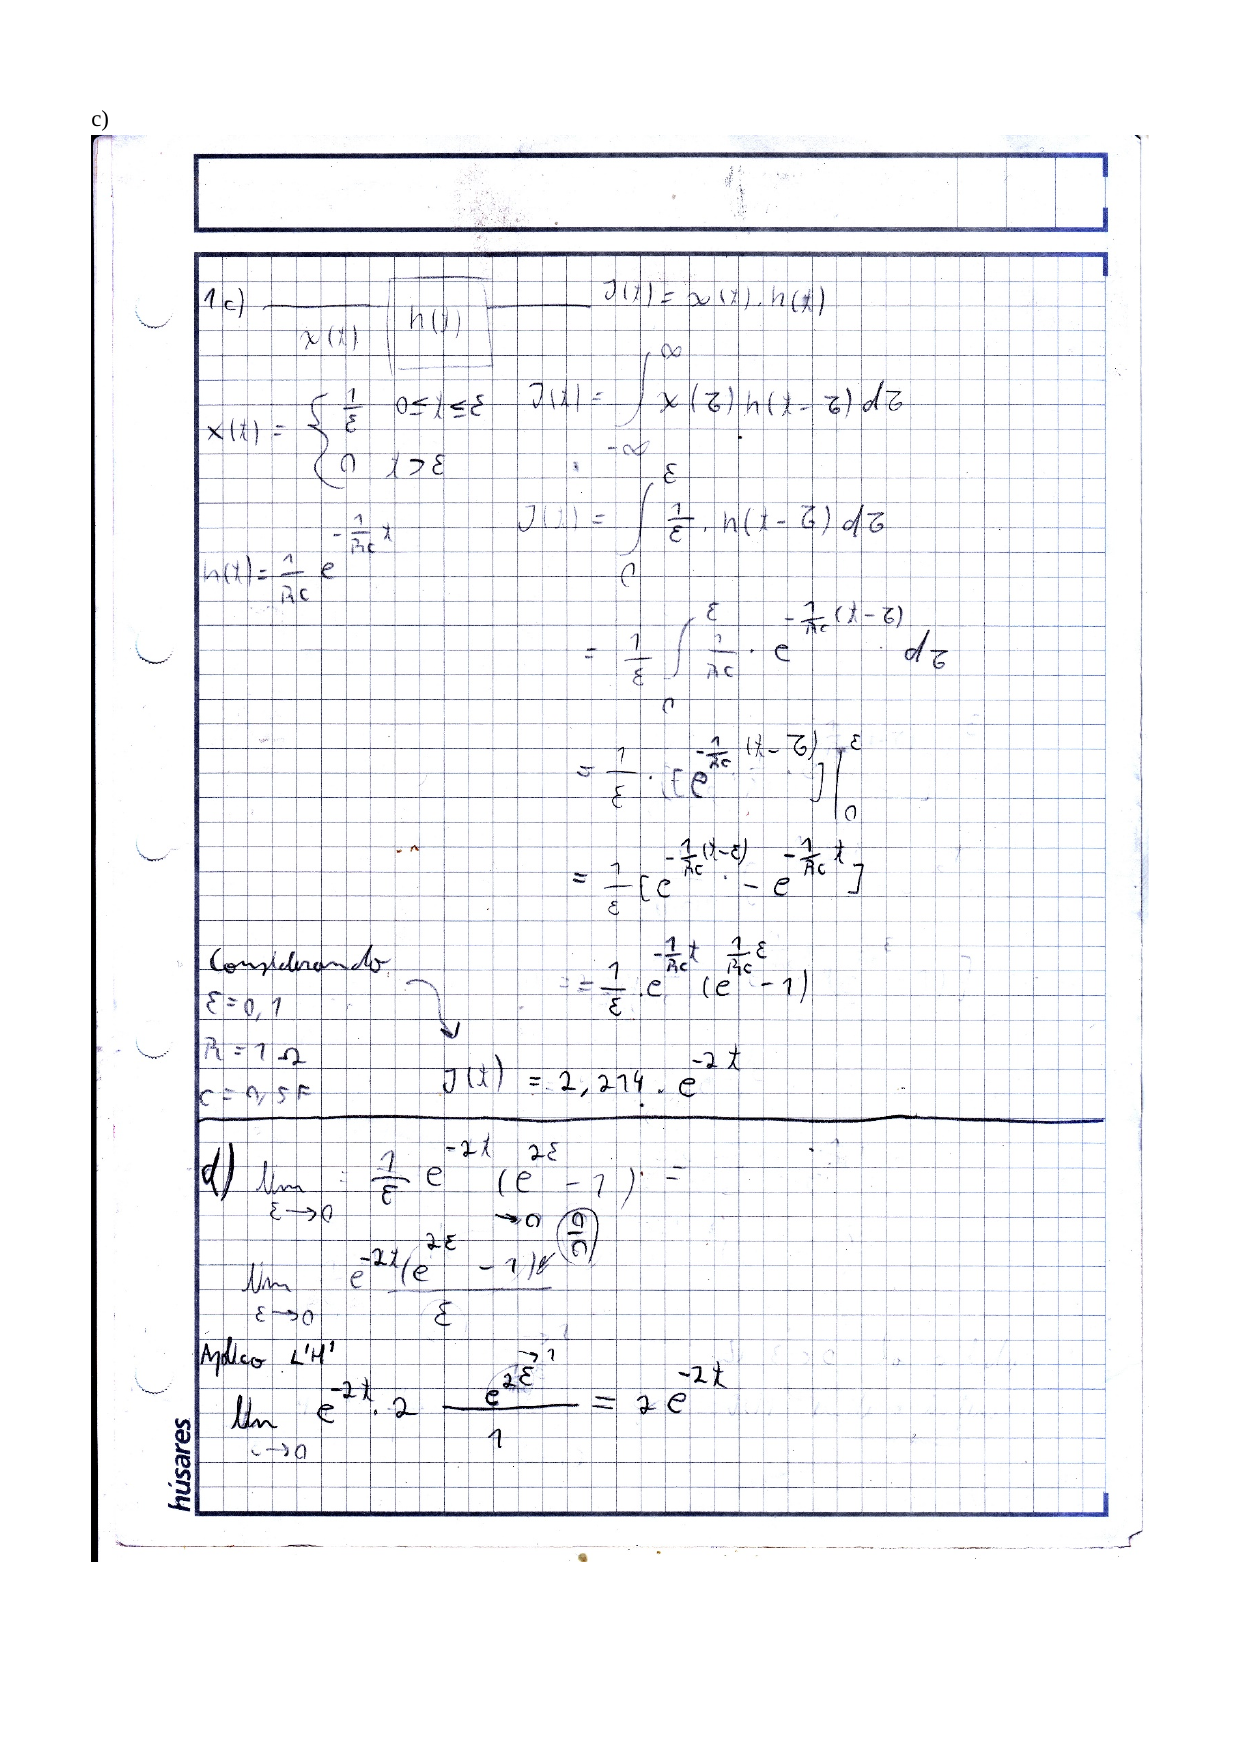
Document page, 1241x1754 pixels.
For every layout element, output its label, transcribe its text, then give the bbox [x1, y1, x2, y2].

picture [91, 135, 1149, 1562]
text c) [91, 105, 1149, 135]
